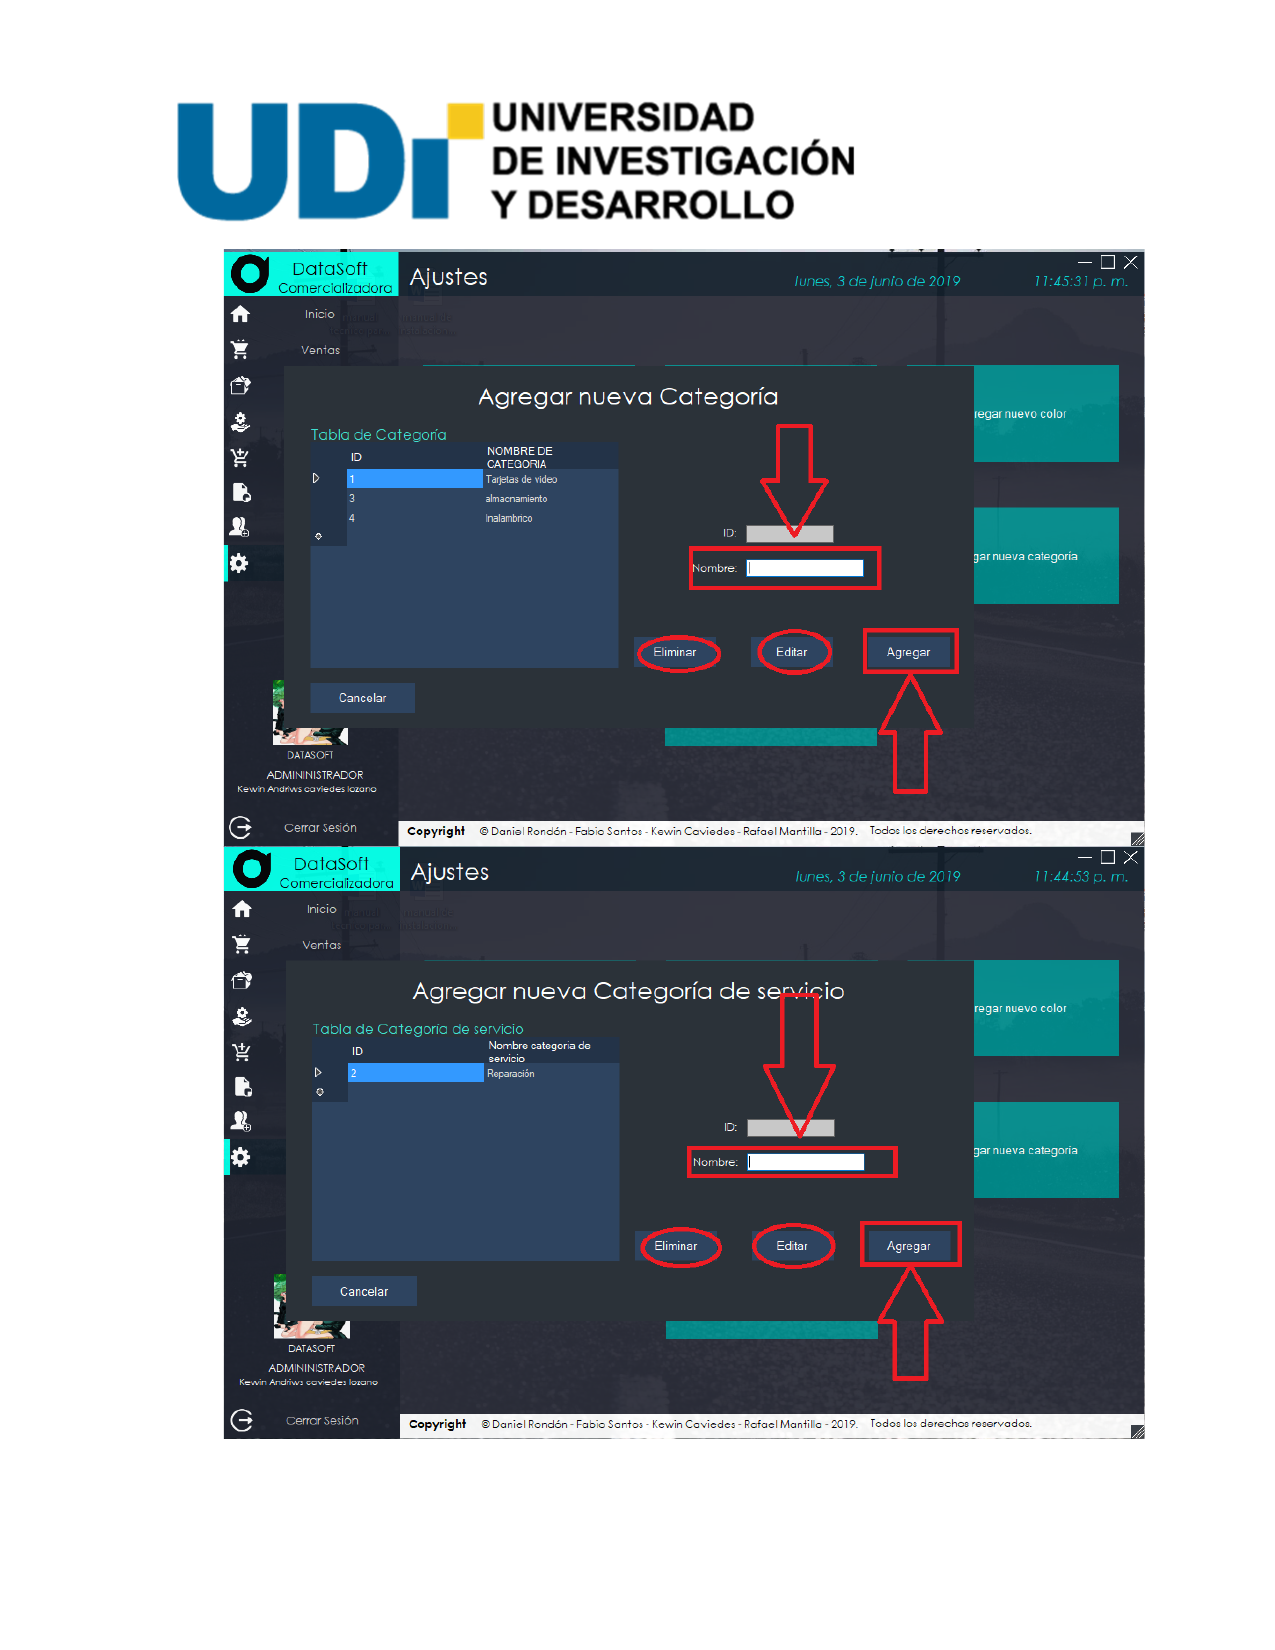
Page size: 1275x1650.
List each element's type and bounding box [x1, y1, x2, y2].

picture [177, 73, 1145, 1439]
